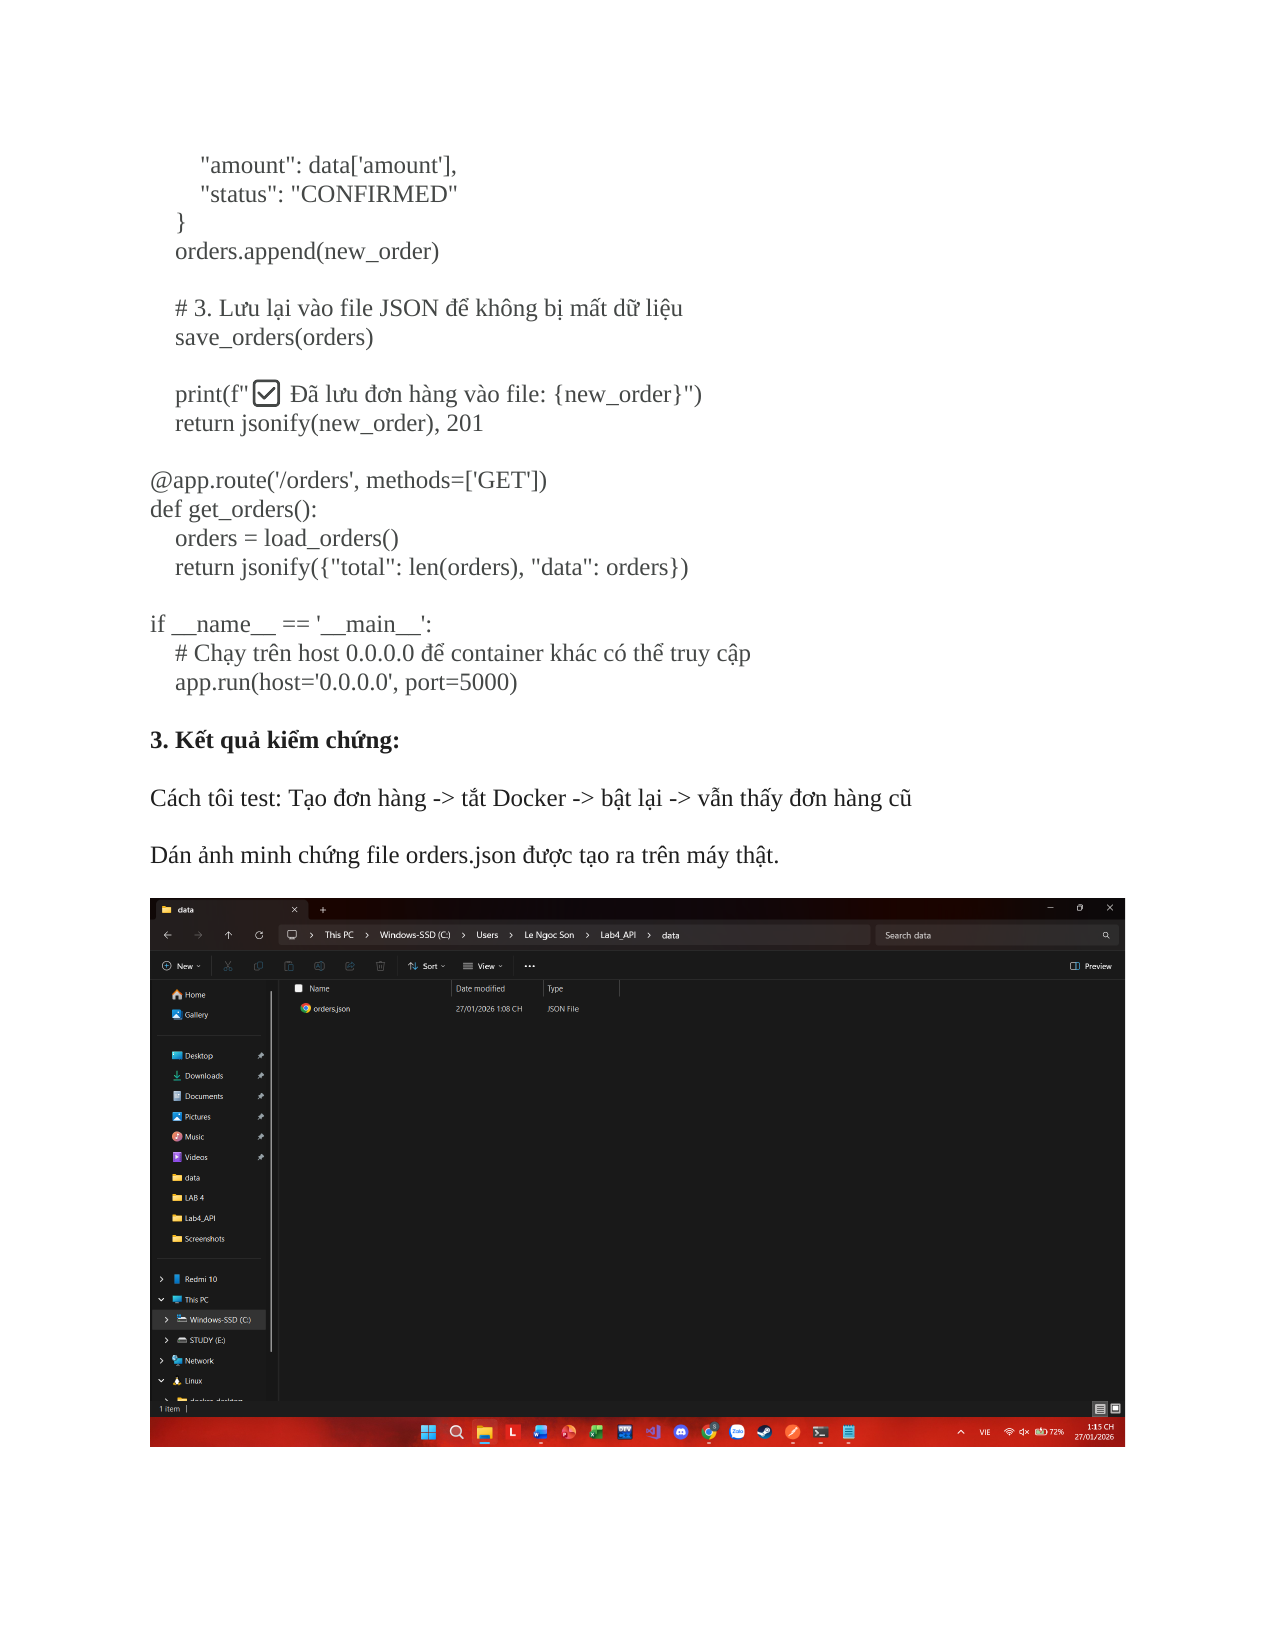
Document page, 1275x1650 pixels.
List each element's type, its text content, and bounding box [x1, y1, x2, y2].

text @app.route('/orders', methods=['GET']) [150, 466, 1125, 494]
text app.run(host='0.0.0.0', port=5000) [150, 667, 1125, 696]
text # Chạy trên host 0.0.0.0 để container khác có thể truy cập [150, 638, 1125, 667]
text return jsonify(new_order), 201 [150, 408, 1125, 437]
text save_orders(orders) [150, 322, 1125, 351]
text def get_orders(): [150, 494, 1125, 523]
text "amount": data['amount'], [150, 150, 1125, 179]
text return jsonify({"total": len(orders), "data": orders}) [150, 552, 1125, 581]
picture [150, 898, 1125, 1447]
text print(f"✅ Đã lưu đơn hàng vào file: {new_order}") [150, 379, 1125, 408]
text Cách tôi test: Tạo đơn hàng -> tắt Docker -> bật lại -> vẫn thấy đơn hàng cũ [150, 783, 1125, 811]
text "status": "CONFIRMED" [150, 179, 1125, 207]
text Dán ảnh minh chứng file orders.json được tạo ra trên máy thật. [150, 841, 1125, 869]
text 3. Kết quả kiểm chứng: [150, 725, 1125, 753]
text orders = load_orders() [150, 523, 1125, 552]
text orders.append(new_order) [150, 236, 1125, 265]
text if __name__ == '__main__': [150, 609, 1125, 638]
text } [150, 207, 1125, 236]
text # 3. Lưu lại vào file JSON để không bị mất dữ liệu [150, 293, 1125, 322]
